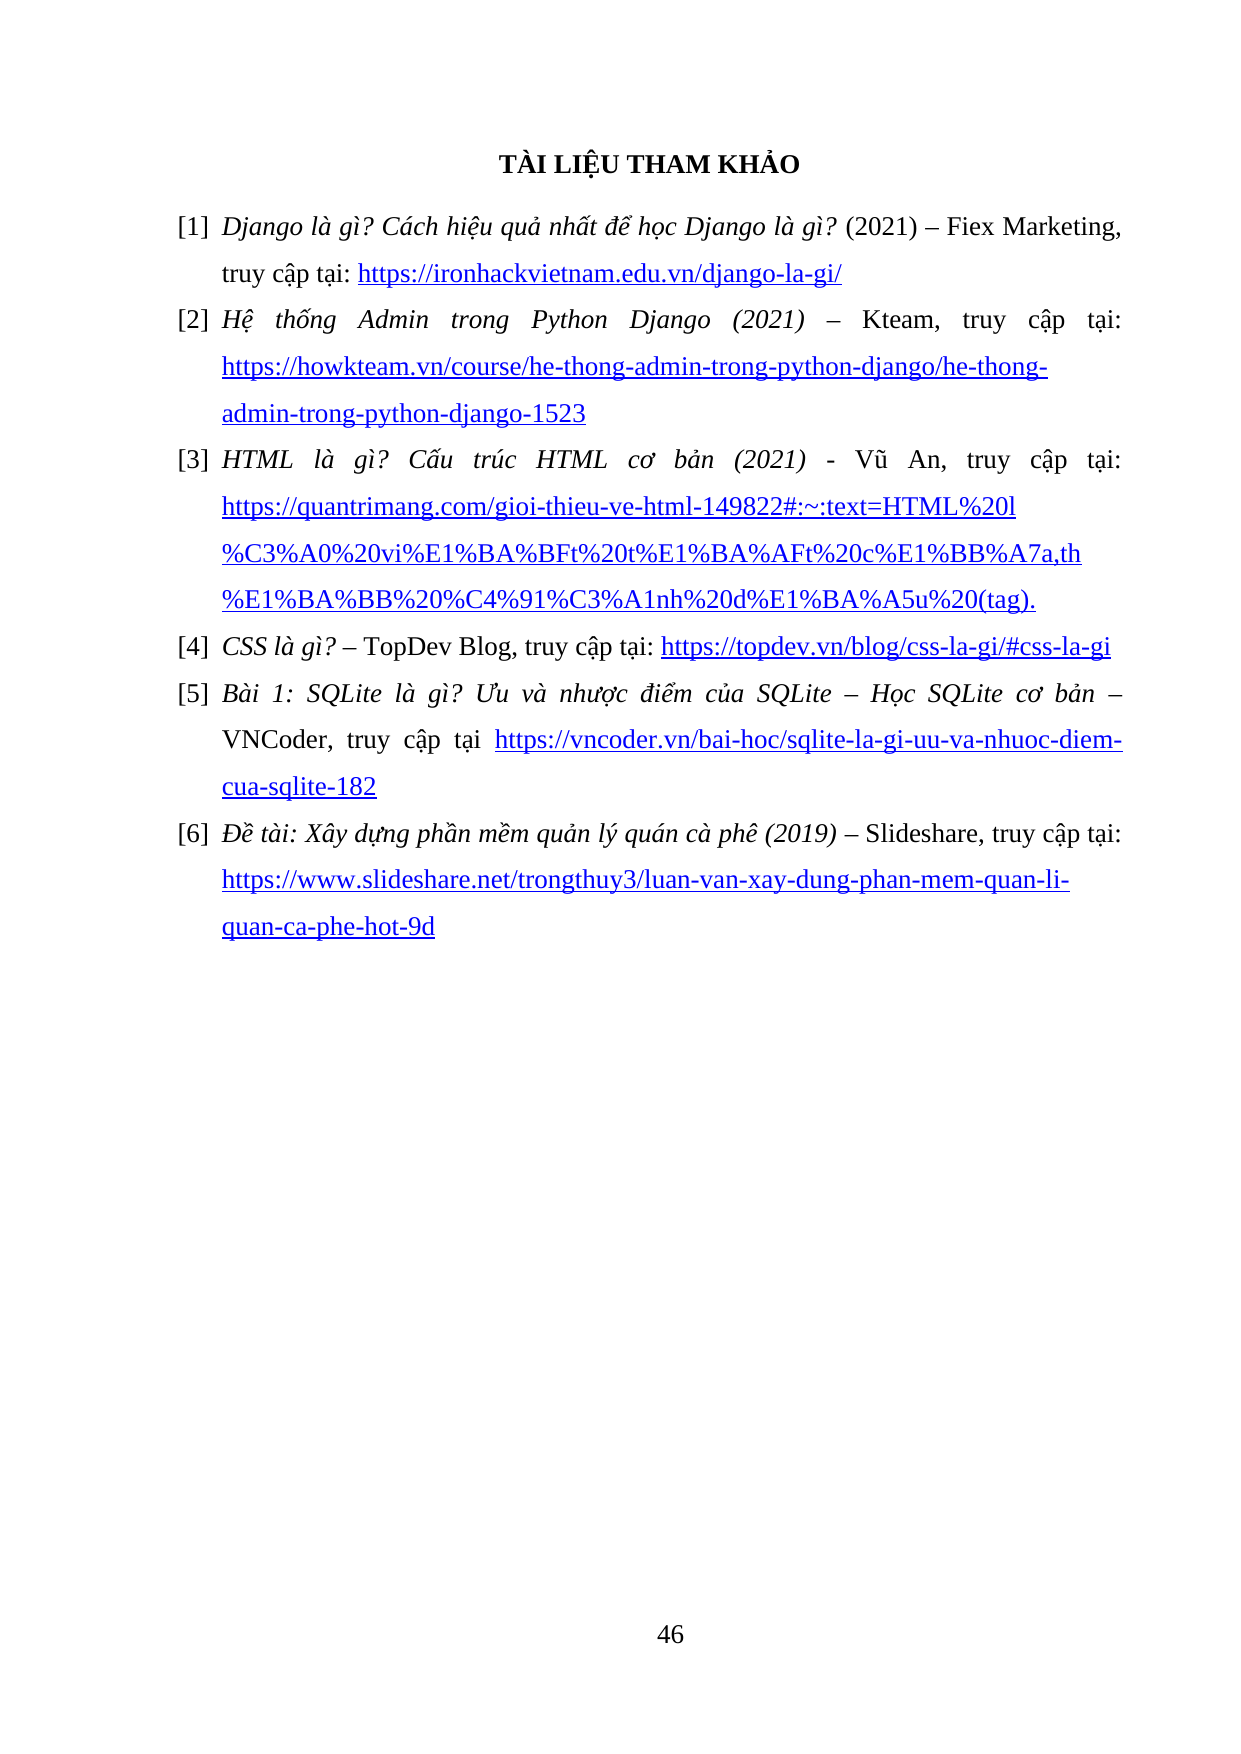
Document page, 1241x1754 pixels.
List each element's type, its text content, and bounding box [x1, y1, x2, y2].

list Đề tài: Xây dựng phần mềm quản lý quán cà phê (2019) – Slideshare, truy cập tại: https://www.slideshare.net/trongthuy3/luan-van-xay-dung-phan-mem-quan-li-quan-ca-phe-hot-9d [177, 817, 1122, 941]
list Hệ thống Admin trong Python Django (2021) – Kteam, truy cập tại: https://howkteam.vn/course/he-thong-admin-trong-python-django/he-thong-admin-trong-python-django-1523 [177, 303, 1122, 428]
subtitle TÀI LIỆU THAM KHẢO [177, 148, 1122, 179]
list Bài 1: SQLite là gì? Ưu và nhược điểm của SQLite – Học SQLite cơ bản – VNCoder, truy cập tại https://vncoder.vn/bai-hoc/sqlite-la-gi-uu-va-nhuoc-diem-cua-sqlite-182 [177, 677, 1122, 801]
list CSS là gì? – TopDev Blog, truy cập tại: https://topdev.vn/blog/css-la-gi/#css-la-gi [177, 630, 1122, 661]
list Django là gì? Cách hiệu quả nhất để học Django là gì? (2021) – Fiex Marketing, truy cập tại: https://ironhackvietnam.edu.vn/django-la-gi/ [177, 210, 1122, 288]
list HTML là gì? Cấu trúc HTML cơ bản (2021) - Vũ An, truy cập tại: https://quantrimang.com/gioi-thieu-ve-html-149822#:~:text=HTML%20l%C3%A0%20vi%E1%BA%BFt%20t%E1%BA%AFt%20c%E1%BB%A7a,th%E1%BA%BB%20%C4%91%C3%A1nh%20d%E1%BA%A5u%20(tag). [177, 443, 1122, 614]
